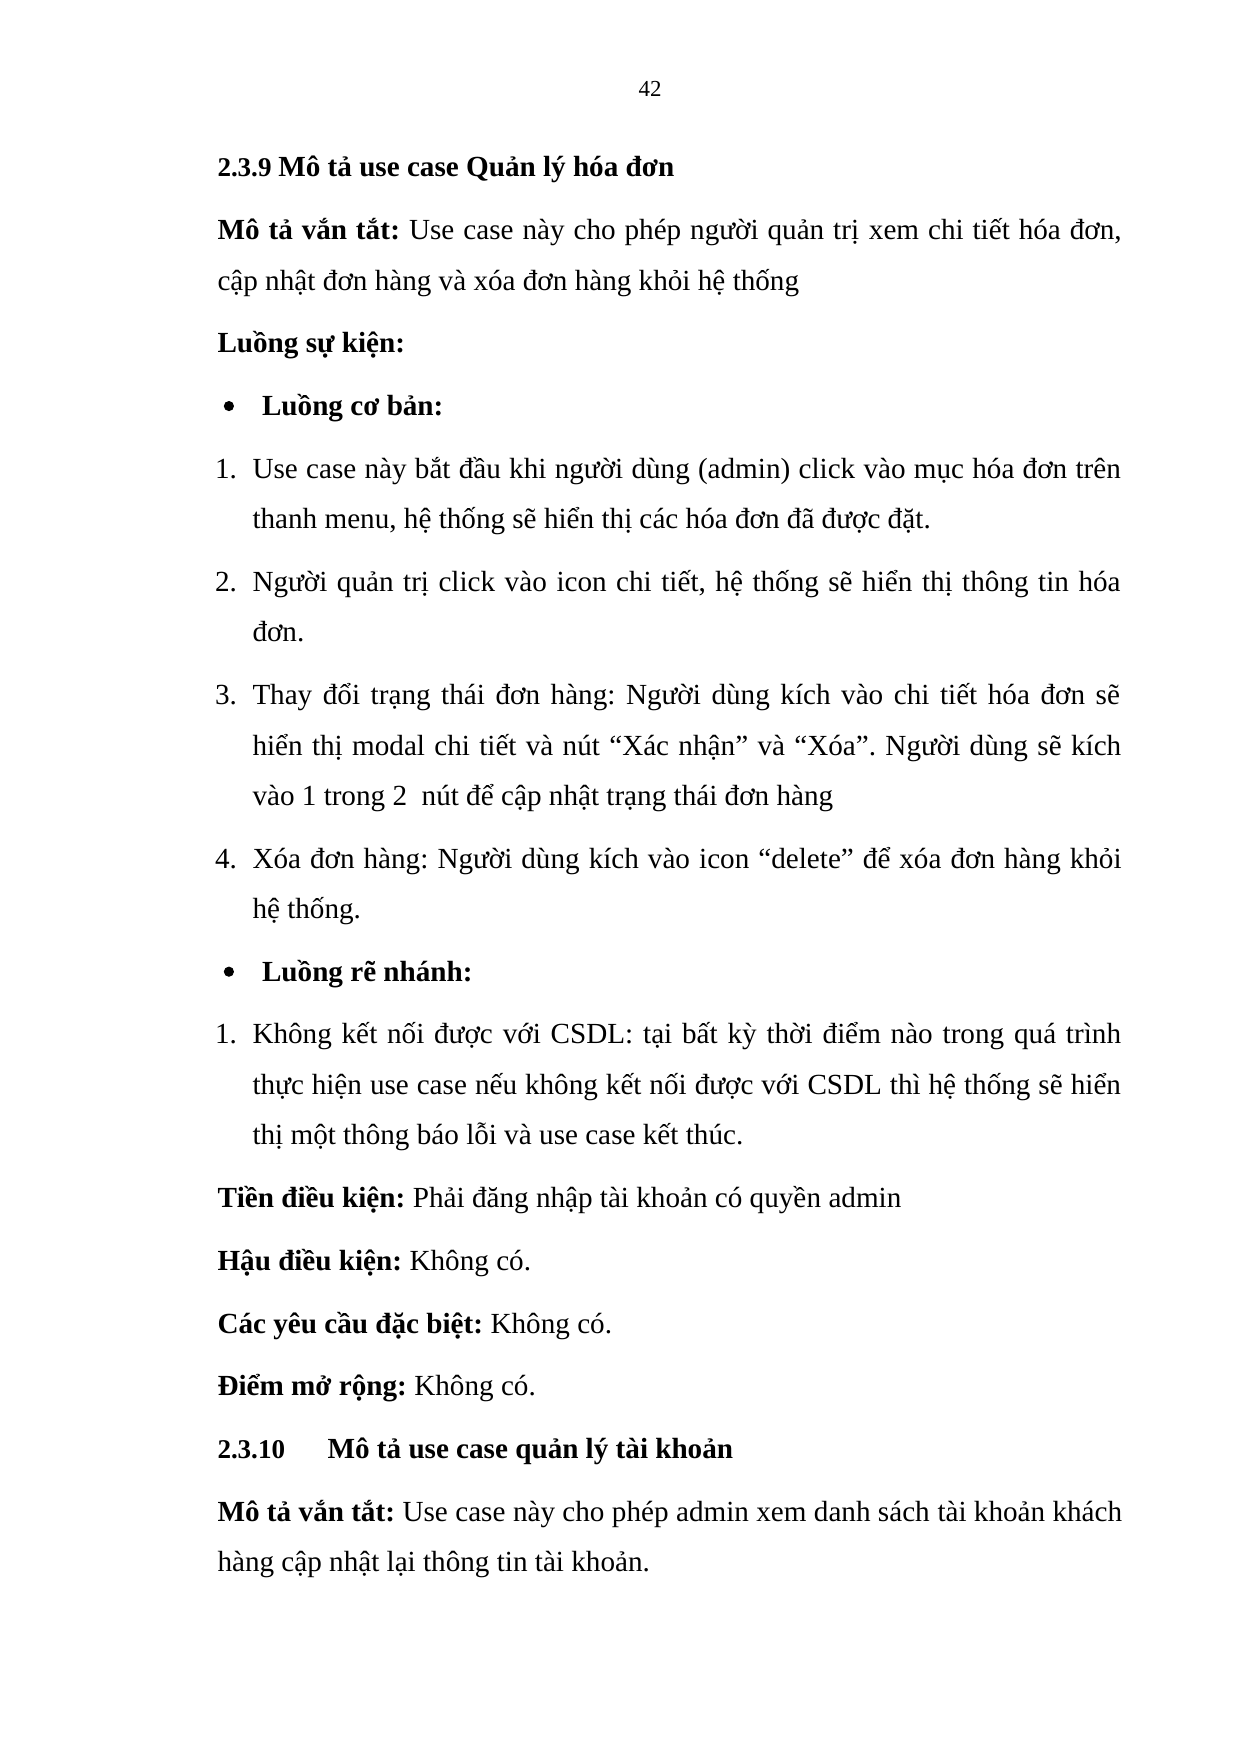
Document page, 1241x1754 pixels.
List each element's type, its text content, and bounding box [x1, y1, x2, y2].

text Luồng sự kiện: [217, 325, 1122, 359]
text Mô tả vắn tắt: Use case này cho phép người quản trị xem chi tiết hóa đơn, cập nhật đơn hàng và xóa đơn hàng khỏi hệ thống [217, 212, 1122, 296]
list Xóa đơn hàng: Người dùng kích vào icon “delete” để xóa đơn hàng khỏi hệ thống. [215, 841, 1122, 924]
list Use case này bắt đầu khi người dùng (admin) click vào mục hóa đơn trên thanh menu, hệ thống sẽ hiển thị các hóa đơn đã được đặt. [215, 451, 1122, 535]
list Luồng rẽ nhánh: [224, 954, 1122, 987]
subtitle Mô tả use case Quản lý hóa đơn [217, 149, 1122, 183]
text Mô tả vắn tắt: Use case này cho phép admin xem danh sách tài khoản khách hàng cập nhật lại thông tin tài khoản. [217, 1494, 1122, 1578]
list Không kết nối được với CSDL: tại bất kỳ thời điểm nào trong quá trình thực hiện use case nếu không kết nối được với CSDL thì hệ thống sẽ hiển thị một thông báo lỗi và use case kết thúc. [215, 1017, 1122, 1151]
text Tiền điều kiện: Phải đăng nhập tài khoản có quyền admin [217, 1180, 1122, 1214]
text Hậu điều kiện: Không có. [217, 1243, 1122, 1276]
text Các yêu cầu đặc biệt: Không có. [217, 1306, 1122, 1339]
text Điểm mở rộng: Không có. [217, 1368, 1122, 1402]
subtitle Mô tả use case quản lý tài khoản [217, 1431, 1122, 1465]
list Thay đổi trạng thái đơn hàng: Người dùng kích vào chi tiết hóa đơn sẽ hiển thị modal chi tiết và nút “Xác nhận” và “Xóa”. Người dùng sẽ kích vào 1 trong 2 nút để cập nhật trạng thái đơn hàng [215, 677, 1122, 811]
list Người quản trị click vào icon chi tiết, hệ thống sẽ hiển thị thông tin hóa đơn. [215, 564, 1122, 648]
list Luồng cơ bản: [224, 388, 1122, 422]
